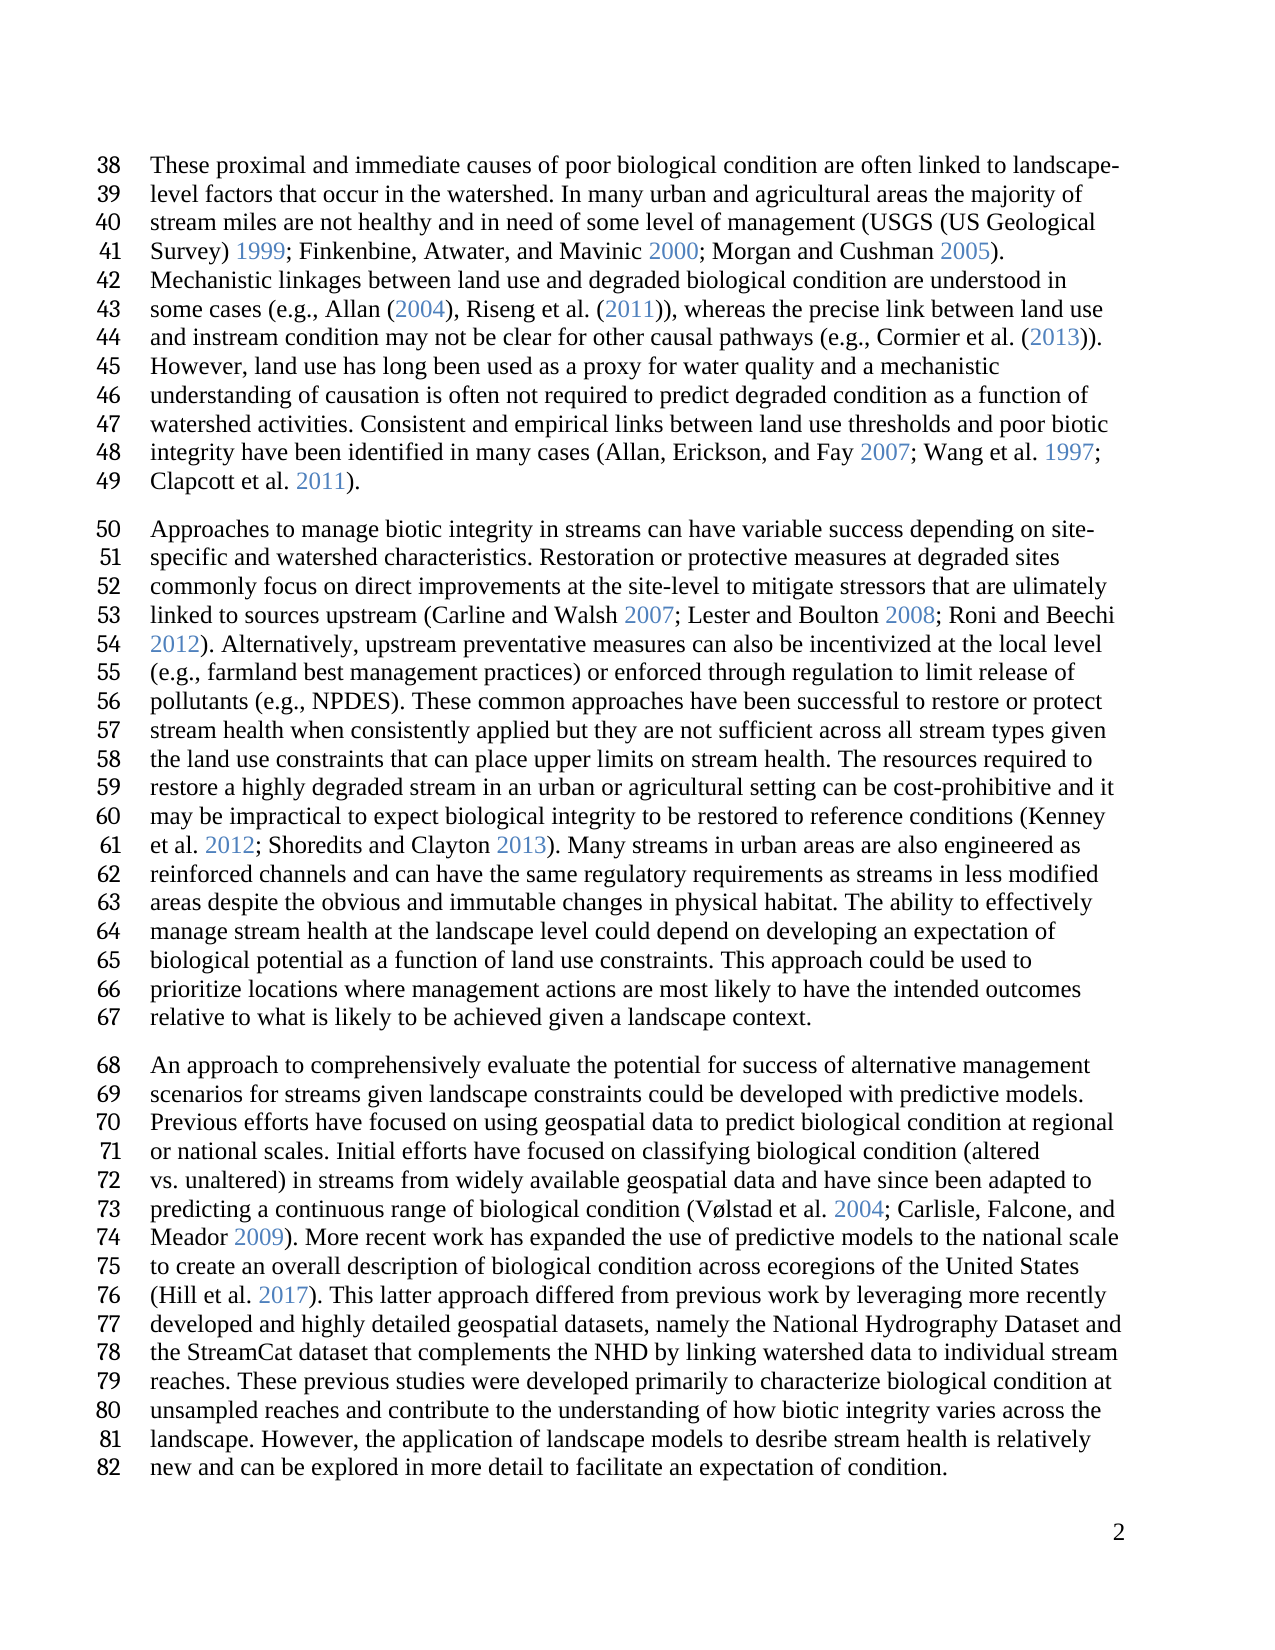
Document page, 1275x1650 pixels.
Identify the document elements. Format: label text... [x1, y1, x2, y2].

text An approach to comprehensively evaluate the potential for success of alternative management scenarios for streams given landscape constraints could be developed with predictive models. Previous efforts have focused on using geospatial data to predict biological condition at regional or national scales. Initial efforts have focused on classifying biological condition (altered vs. unaltered) in streams from widely available geospatial data and have since been adapted to predicting a continuous range of biological condition (Vølstad et al. 2004; Carlisle, Falcone, and Meador 2009). More recent work has expanded the use of predictive models to the national scale to create an overall description of biological condition across ecoregions of the United States (Hill et al. 2017). This latter approach differed from previous work by leveraging more recently developed and highly detailed geospatial datasets, namely the National Hydrography Dataset and the StreamCat dataset that complements the NHD by linking watershed data to individual stream reaches. These previous studies were developed primarily to characterize biological condition at unsampled reaches and contribute to the understanding of how biotic integrity varies across the landscape. However, the application of landscape models to desribe stream health is relatively new and can be explored in more detail to facilitate an expectation of condition. [150, 1050, 1125, 1481]
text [150, 150, 1125, 495]
text Approaches to manage biotic integrity in streams can have variable success depending on site-specific and watershed characteristics. Restoration or protective measures at degraded sites commonly focus on direct improvements at the site-level to mitigate stressors that are ulimately linked to sources upstream (Carline and Walsh 2007; Lester and Boulton 2008; Roni and Beechi 2012). Alternatively, upstream preventative measures can also be incentivized at the local level (e.g., farmland best management practices) or enforced through regulation to limit release of pollutants (e.g., NPDES). These common approaches have been successful to restore or protect stream health when consistently applied but they are not sufficient across all stream types given the land use constraints that can place upper limits on stream health. The resources required to restore a highly degraded stream in an urban or agricultural setting can be cost-prohibitive and it may be impractical to expect biological integrity to be restored to reference conditions (Kenney et al. 2012; Shoredits and Clayton 2013). Many streams in urban areas are also engineered as reinforced channels and can have the same regulatory requirements as streams in less modified areas despite the obvious and immutable changes in physical habitat. The ability to effectively manage stream health at the landscape level could depend on developing an expectation of biological potential as a function of land use constraints. This approach could be used to prioritize locations where management actions are most likely to have the intended outcomes relative to what is likely to be achieved given a landscape context. [150, 514, 1125, 1031]
